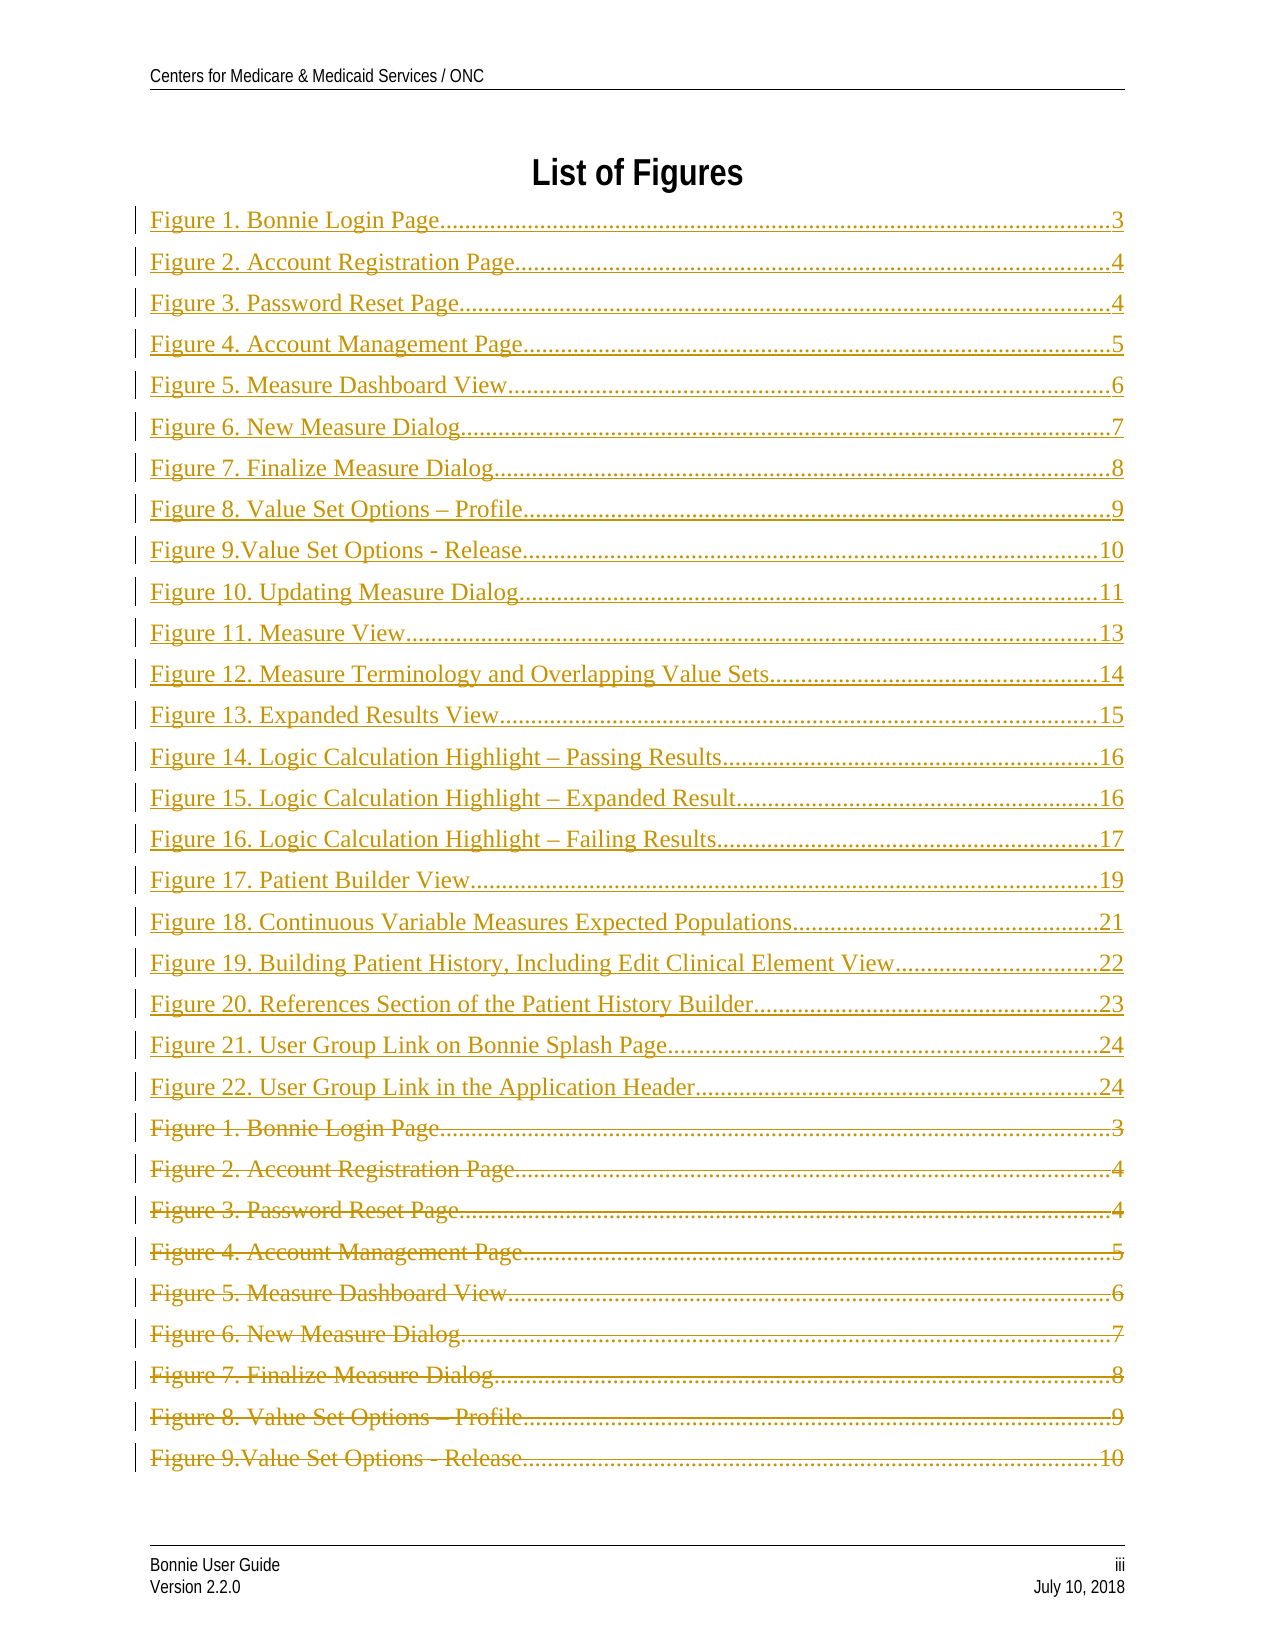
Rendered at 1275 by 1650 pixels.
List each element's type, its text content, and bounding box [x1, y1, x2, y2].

text List of Figures [150, 150, 1125, 193]
